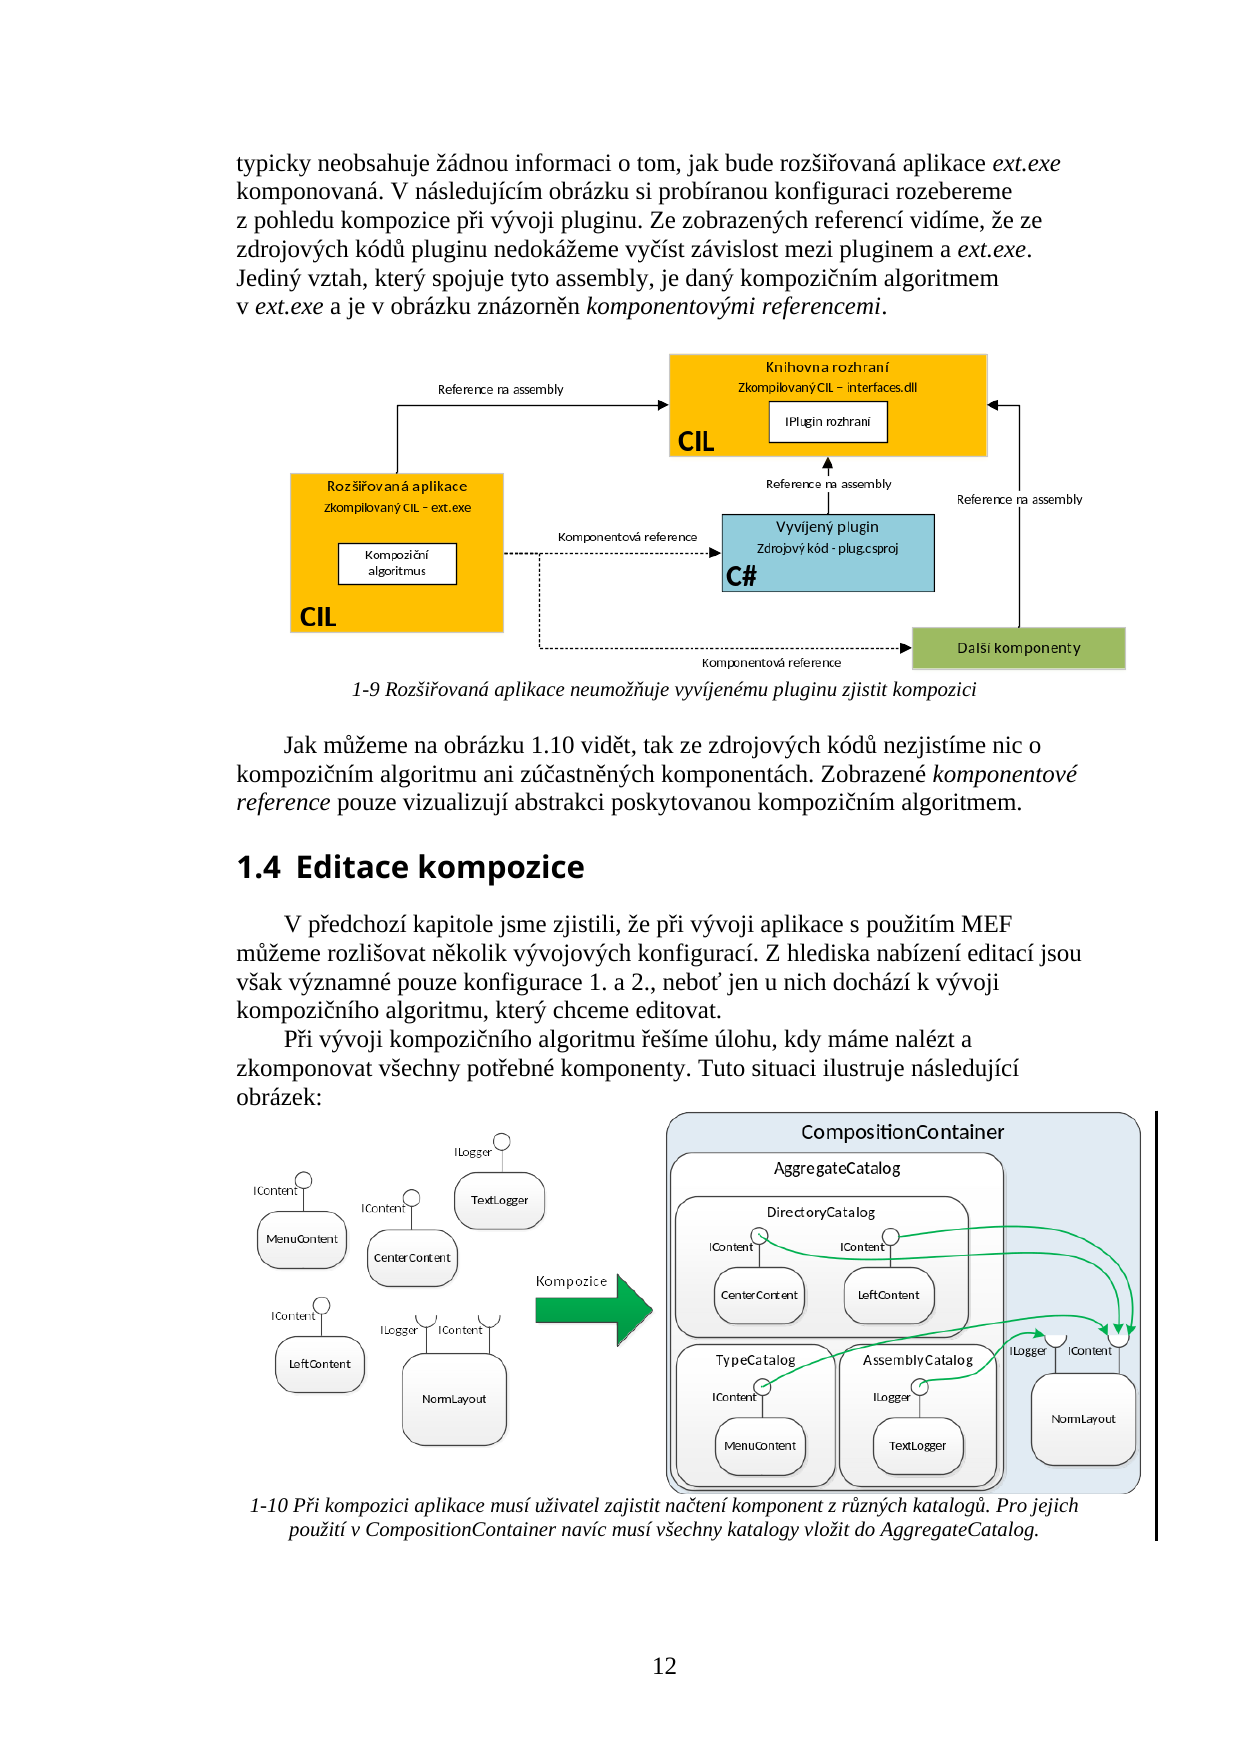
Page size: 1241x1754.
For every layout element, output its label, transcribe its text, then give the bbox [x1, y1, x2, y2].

text V předchozí kapitole jsme zjistili, že při vývoji aplikace s použitím MEF můžeme rozlišovat několik vývojových konfigurací. Z hlediska nabízení editací jsou však významné pouze konfigurace 1. a 2., neboť jen u nich dochází k vývoji kompozičního algoritmu, který chceme editovat. [236, 909, 1092, 1024]
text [236, 148, 1092, 320]
subtitle Editace kompozice [236, 845, 1092, 888]
text Při vývoji kompozičního algoritmu řešíme úlohu, kdy máme nalézt a zkomponovat všechny potřebné komponenty. Tuto situaci ilustruje následující obrázek: [236, 1024, 1092, 1111]
text Jak můžeme na obrázku 1.10 vidět, tak ze zdrojových kódů nezjistíme nic o kompozičním algoritmu ani zúčastněných komponentách. Zobrazené komponentové reference pouze vizualizují abstrakci poskytovanou kompozičním algoritmem. [236, 730, 1092, 816]
